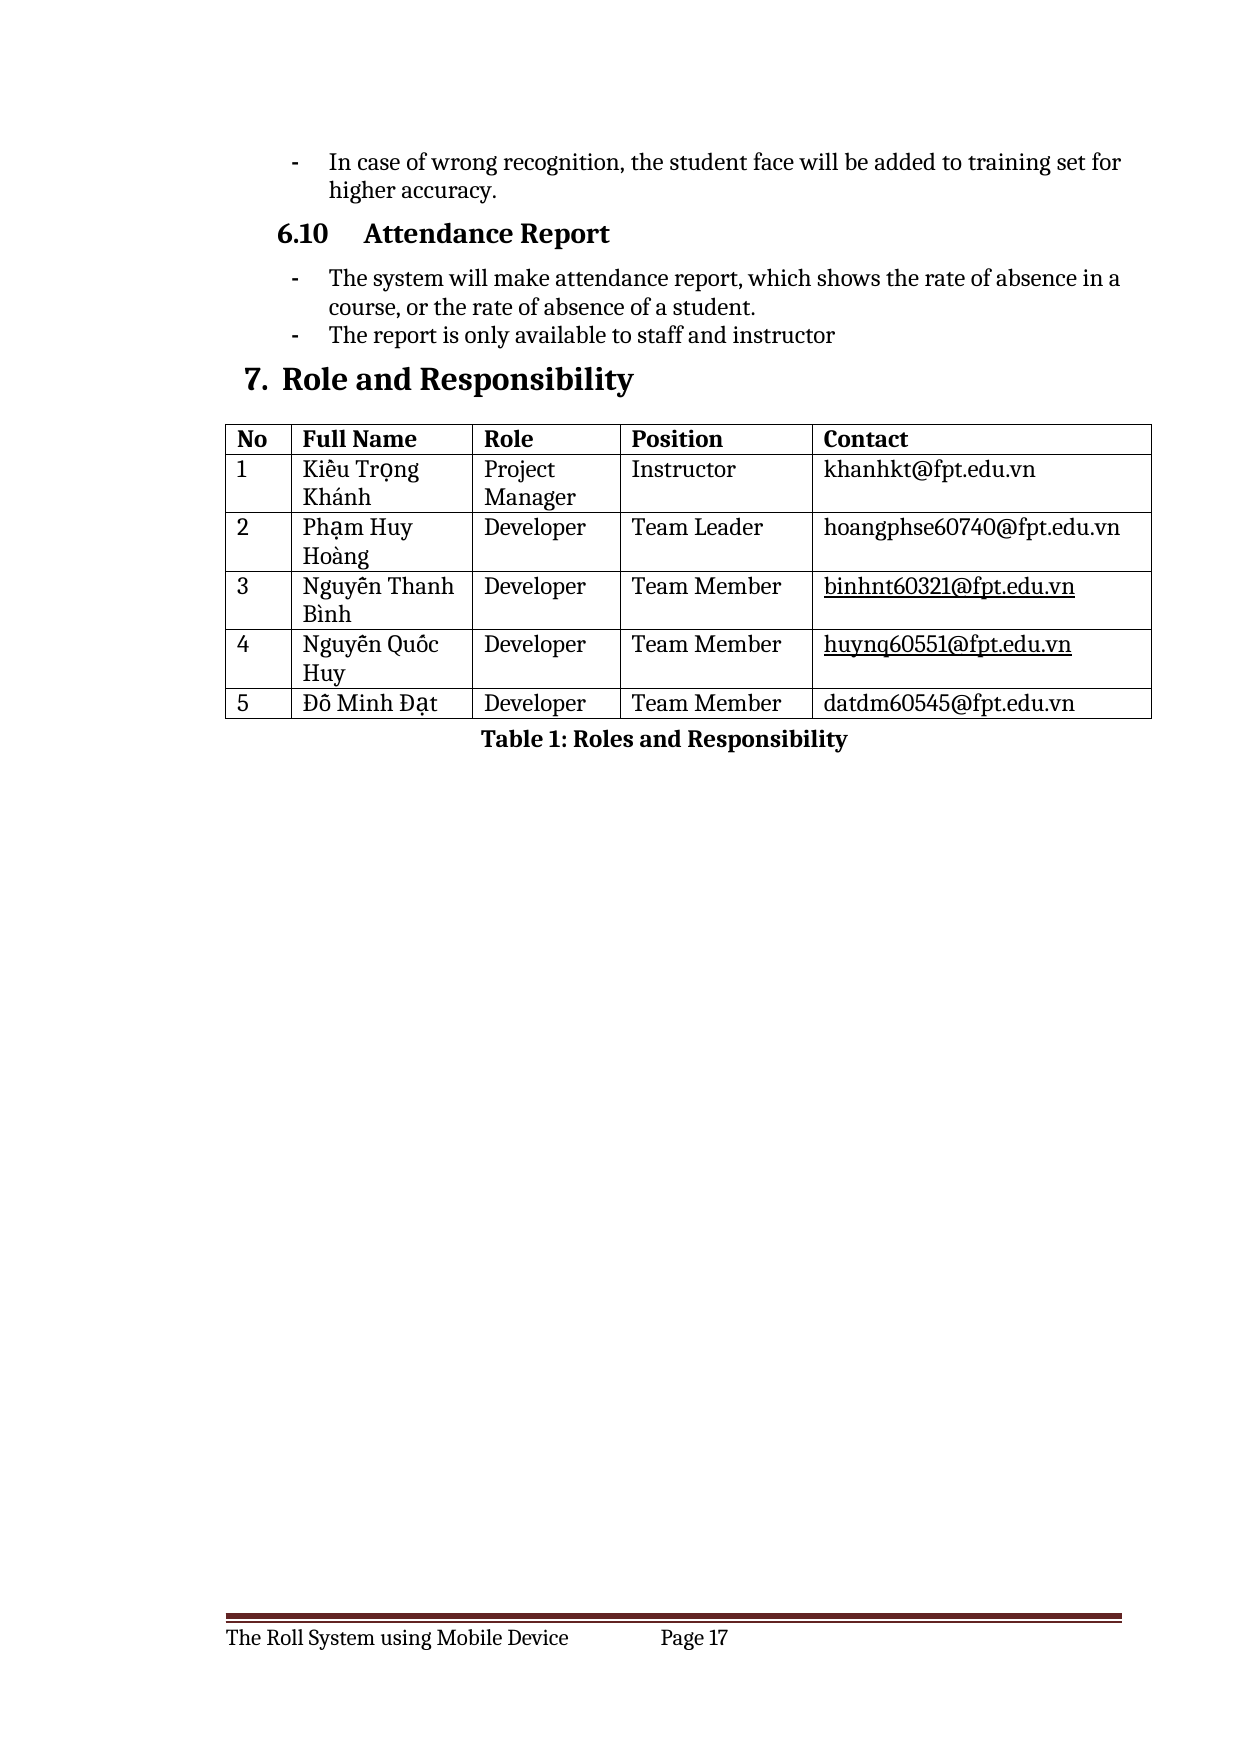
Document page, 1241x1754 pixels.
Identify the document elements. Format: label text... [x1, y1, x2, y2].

table_cell Phạm Huy Hoàng [292, 513, 472, 571]
table_cell Developer [473, 513, 620, 571]
table_cell khanhkt@fpt.edu.vn [813, 455, 1151, 512]
table_cell 2 [226, 513, 291, 571]
table_cell Kiều Trọng Khánh [292, 455, 472, 512]
table_cell 5 [226, 689, 291, 717]
table_cell Nguyễn Quốc Huy [292, 630, 472, 688]
table_header Contact [813, 425, 1151, 453]
subtitle Role and Responsibility [244, 360, 1122, 399]
table_cell Team Member [621, 689, 812, 717]
table_cell Team Member [621, 630, 812, 688]
table_cell Project Manager [473, 455, 620, 512]
table_cell binhnt60321@fpt.edu.vn [813, 572, 1151, 629]
table_cell Developer [473, 572, 620, 629]
table_header Role [473, 425, 620, 453]
subtitle Attendance Report [277, 218, 1122, 251]
list The report is only available to staff and instructor [291, 321, 1122, 350]
table_cell hoangphse60740@fpt.edu.vn [813, 513, 1151, 571]
table_header No [226, 425, 291, 453]
table_cell huynq60551@fpt.edu.vn [813, 630, 1151, 688]
table_cell 4 [226, 630, 291, 688]
table_cell Developer [473, 689, 620, 717]
table_header Position [621, 425, 812, 453]
text Table 1: Roles and Responsibility [207, 725, 1122, 753]
table_cell Nguyễn Thanh Bình [292, 572, 472, 629]
table_cell Đỗ Minh Đạt [292, 689, 472, 717]
table_header Full Name [292, 425, 472, 453]
table_cell 1 [226, 455, 291, 512]
table_cell Team Leader [621, 513, 812, 571]
table_cell 3 [226, 572, 291, 629]
table_cell Developer [473, 630, 620, 688]
table_cell Instructor [621, 455, 812, 512]
list The system will make attendance report, which shows the rate of absence in a course, or the rate of absence of a student. [291, 264, 1122, 321]
list In case of wrong recognition, the student face will be added to training set for higher accuracy. [291, 148, 1122, 205]
table_cell datdm60545@fpt.edu.vn [813, 689, 1151, 717]
table_cell Team Member [621, 572, 812, 629]
